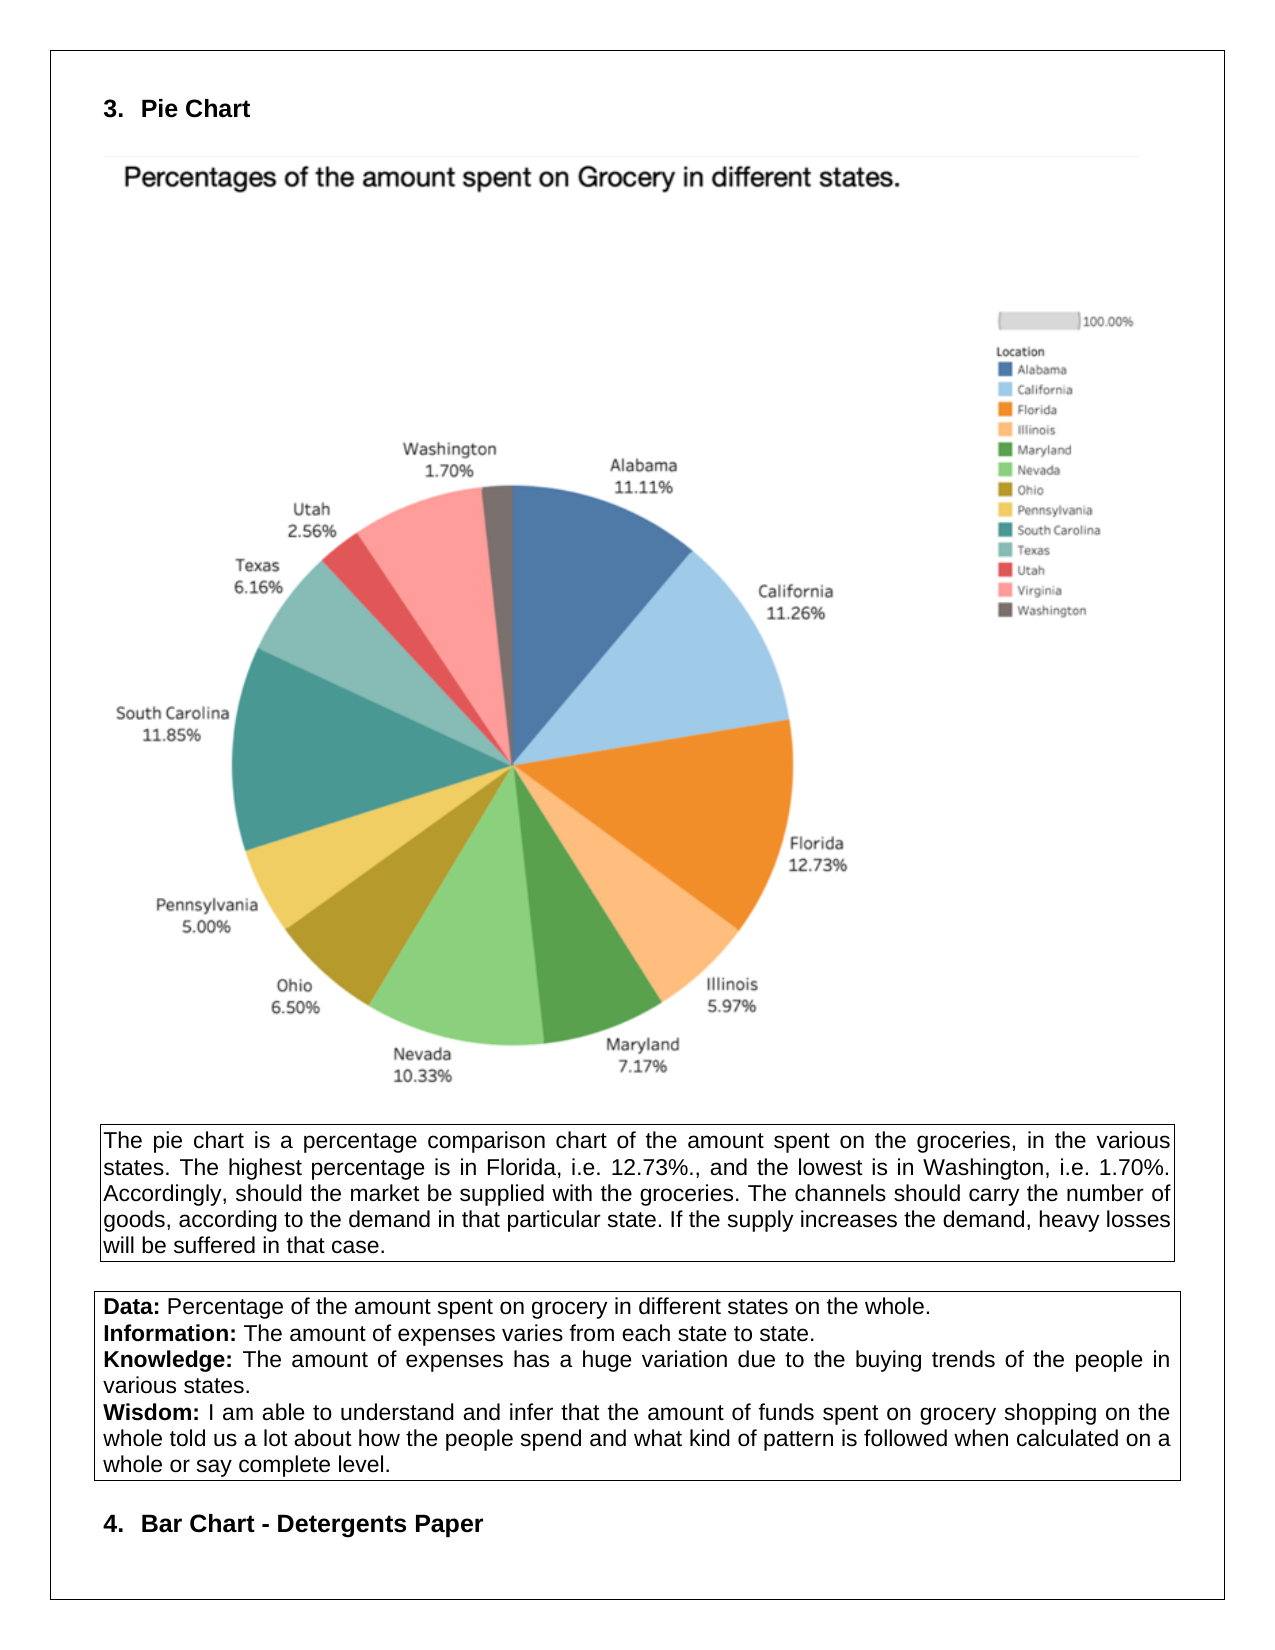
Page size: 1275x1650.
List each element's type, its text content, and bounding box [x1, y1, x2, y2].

text Information: The amount of expenses varies from each state to state. [103, 1320, 1172, 1346]
text The pie chart is a percentage comparison chart of the amount spent on the groceries, in the various states. The highest percentage is in Florida, i.e. 12.73%., and the lowest is in Washington, i.e. 1.70%. Accordingly, should the market be supplied with the groceries. The channels should carry the number of goods, according to the demand in that particular state. If the supply increases the demand, heavy losses will be suffered in that case. [101, 1125, 1174, 1261]
text Data: Percentage of the amount spent on grocery in different states on the whole. [95, 1292, 1180, 1320]
list Bar Chart - Detergents Paper [103, 1509, 1172, 1538]
list Pie Chart [103, 94, 1172, 122]
text Knowledge: The amount of expenses has a huge variation due to the buying trends of the people in various states. [103, 1346, 1172, 1396]
text Wisdom: I am able to understand and infer that the amount of funds spent on grocery shopping on the whole told us a lot about how the people spend and what kind of pattern is followed when calculated on a whole or say complete level. [95, 1396, 1180, 1480]
